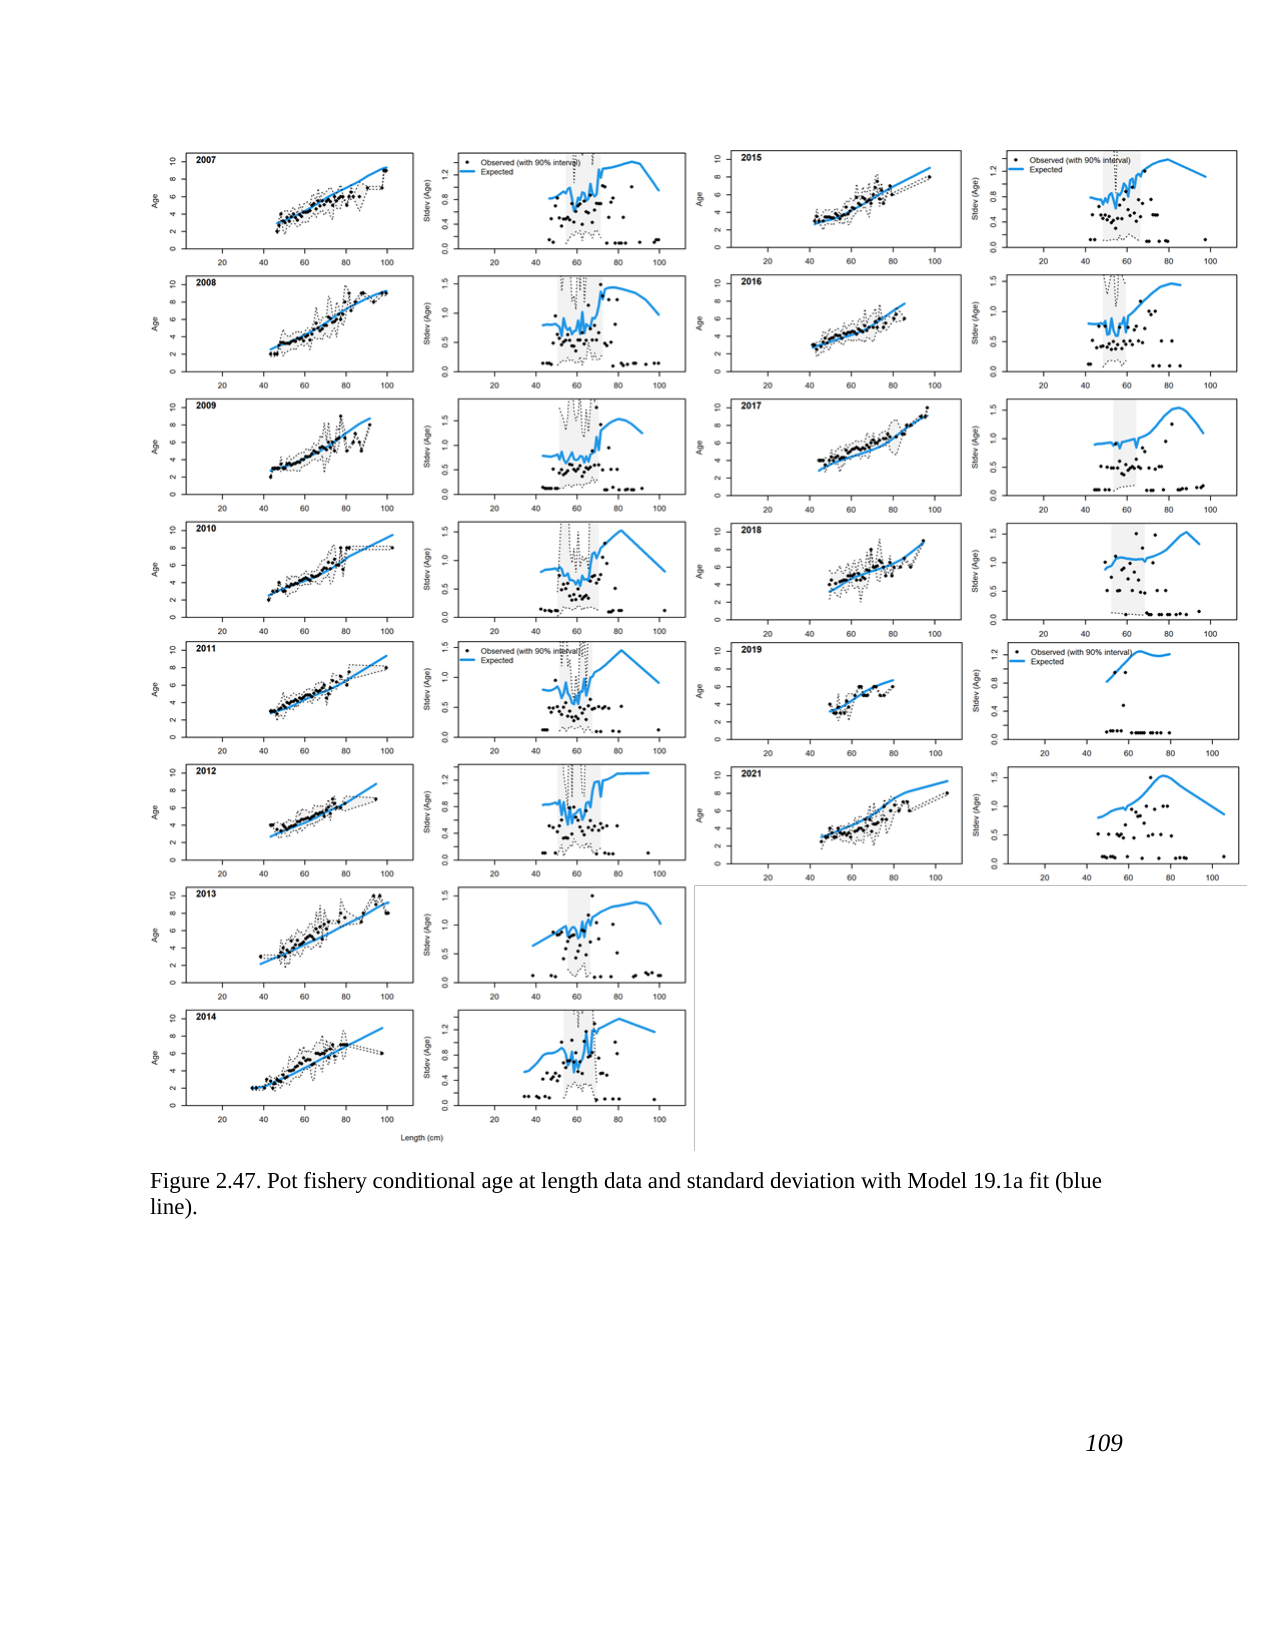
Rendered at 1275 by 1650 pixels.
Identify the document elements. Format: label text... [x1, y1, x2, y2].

text Figure 2.47. Pot fishery conditional age at length data and standard deviation with Model 19.1a fit (blue line). [150, 1167, 1125, 1219]
picture [150, 150, 1248, 1151]
